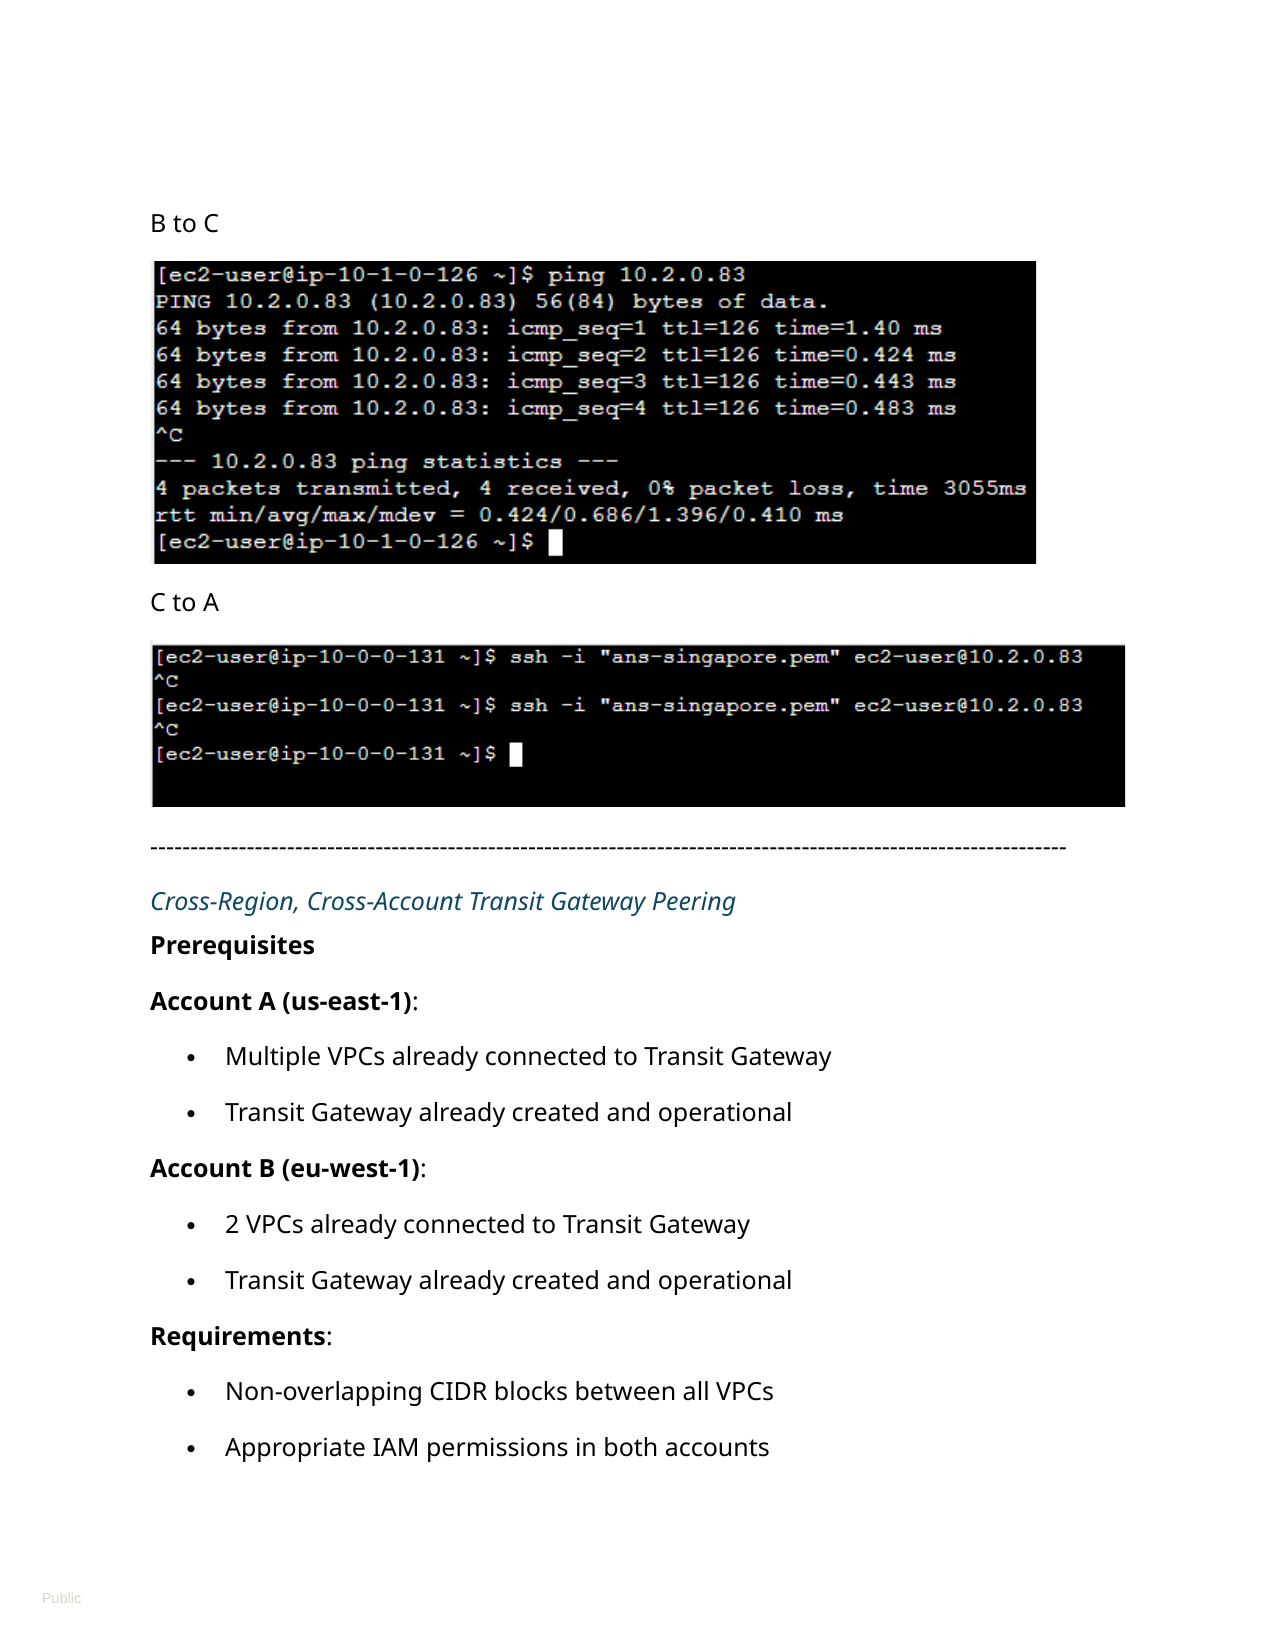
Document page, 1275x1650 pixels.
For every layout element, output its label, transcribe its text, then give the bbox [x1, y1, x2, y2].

picture [150, 640, 1125, 807]
text ------------------------------------------------------------------------------------------------------------------ [150, 828, 1125, 862]
list Non-overlapping CIDR blocks between all VPCs [187, 1374, 1125, 1408]
text Account B (eu-west-1): [150, 1151, 1125, 1185]
text B to C [150, 206, 1125, 240]
text Requirements: [150, 1318, 1125, 1352]
text Account A (us-east-1): [150, 983, 1125, 1017]
picture [150, 261, 1037, 564]
list Appropriate IAM permissions in both accounts [187, 1430, 1125, 1464]
subtitle Cross-Region, Cross-Account Transit Gateway Peering [150, 884, 1125, 918]
list Transit Gateway already created and operational [187, 1095, 1125, 1129]
text C to A [150, 585, 1125, 619]
list 2 VPCs already connected to Transit Gateway [187, 1206, 1125, 1241]
list Multiple VPCs already connected to Transit Gateway [187, 1039, 1125, 1073]
list Transit Gateway already created and operational [187, 1262, 1125, 1296]
text Prerequisites [150, 927, 1125, 961]
